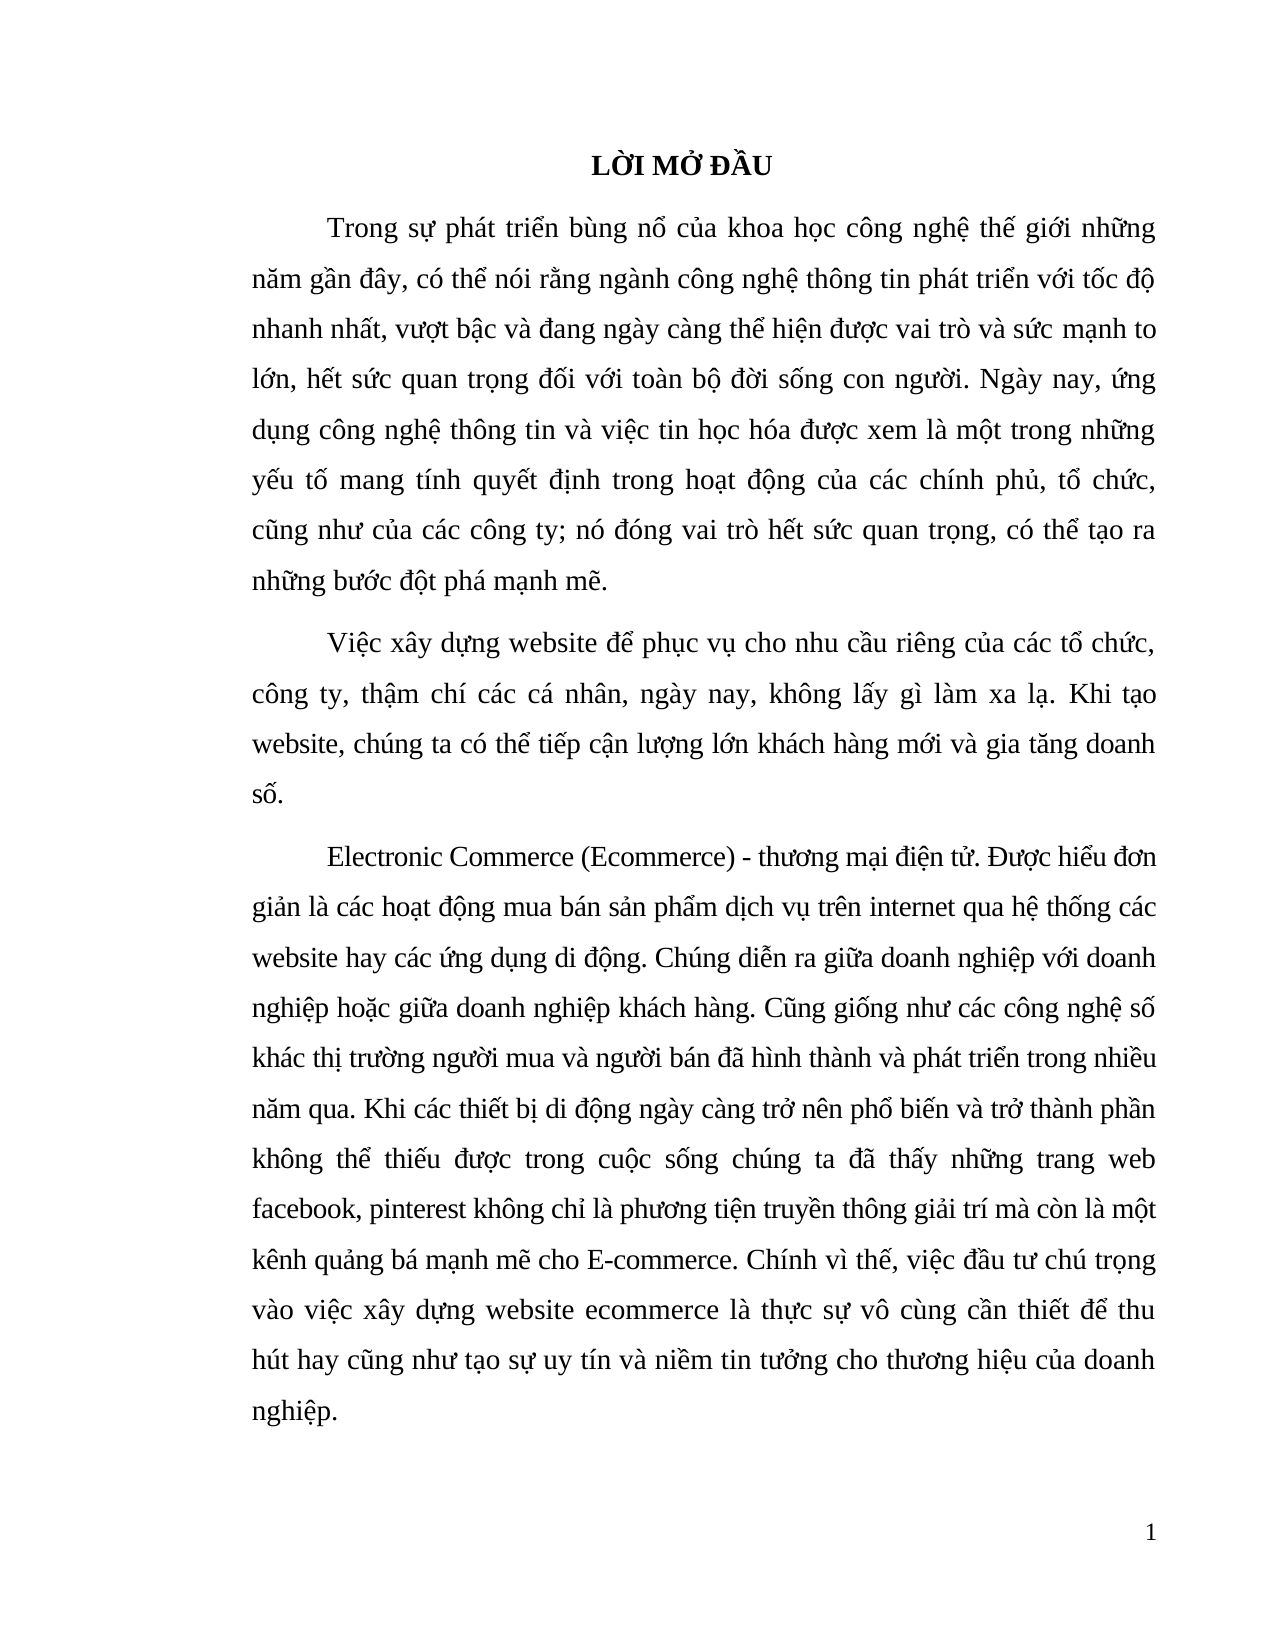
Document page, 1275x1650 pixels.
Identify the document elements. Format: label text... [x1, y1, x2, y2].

subtitle LỜI MỞ ĐẦU [207, 148, 1157, 181]
text Việc xây dựng website để phục vụ cho nhu cầu riêng của các tổ chức, công ty, thậm chí các cá nhân, ngày nay, không lấy gì làm xa lạ. Khi tạo website, chúng ta có thể tiếp cận lượng lớn khách hàng mới và gia tăng doanh số. [252, 626, 1157, 810]
text Electronic Commerce (Ecommerce) - thương mại điện tử. Được hiểu đơn giản là các hoạt động mua bán sản phẩm dịch vụ trên internet qua hệ thống các website hay các ứng dụng di động. Chúng diễn ra giữa doanh nghiệp với doanh nghiệp hoặc giữa doanh nghiệp khách hàng. Cũng giống như các công nghệ số khác thị trường người mua và người bán đã hình thành và phát triển trong nhiều năm qua. Khi các thiết bị di động ngày càng trở nên phổ biến và trở thành phần không thể thiếu được trong cuộc sống chúng ta đã thấy những trang web facebook, pinterest không chỉ là phương tiện truyền thông giải trí mà còn là một kênh quảng bá mạnh mẽ cho E-commerce. Chính vì thế, việc đầu tư chú trọng vào việc xây dựng website ecommerce là thực sự vô cùng cần thiết để thu hút hay cũng như tạo sự uy tín và niềm tin tưởng cho thương hiệu của doanh nghiệp. [252, 839, 1157, 1426]
text Trong sự phát triển bùng nổ của khoa học công nghệ thế giới những năm gần đây, có thể nói rằng ngành công nghệ thông tin phát triển với tốc độ nhanh nhất, vượt bậc và đang ngày càng thể hiện được vai trò và sức mạnh to lớn, hết sức quan trọng đối với toàn bộ đời sống con người. Ngày nay, ứng dụng công nghệ thông tin và việc tin học hóa được xem là một trong những yếu tố mang tính quyết định trong hoạt động của các chính phủ, tổ chức, cũng như của các công ty; nó đóng vai trò hết sức quan trọng, có thể tạo ra những bước đột phá mạnh mẽ. [252, 211, 1157, 596]
